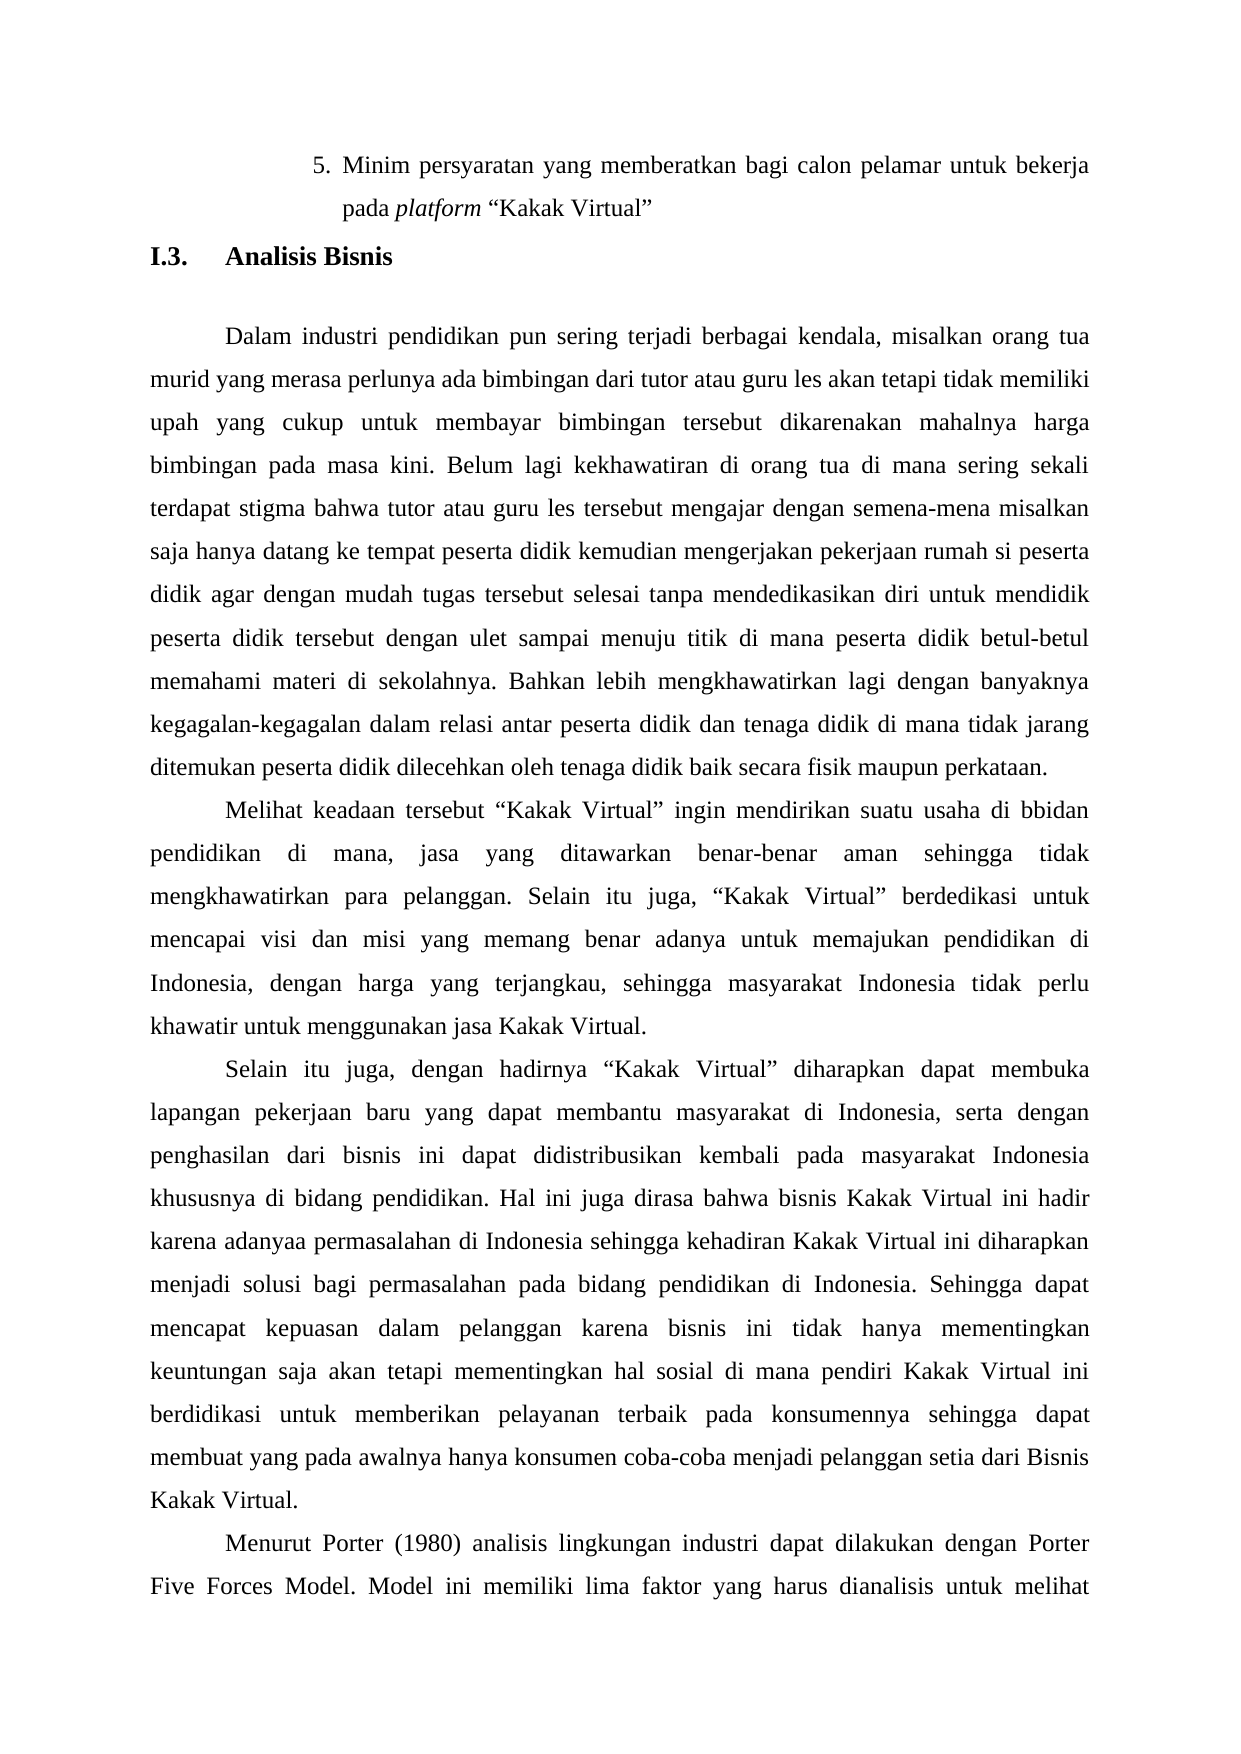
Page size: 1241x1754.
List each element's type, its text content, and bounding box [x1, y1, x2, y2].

text Selain itu juga, dengan hadirnya “Kakak Virtual” diharapkan dapat membuka lapangan pekerjaan baru yang dapat membantu masyarakat di Indonesia, serta dengan penghasilan dari bisnis ini dapat didistribusikan kembali pada masyarakat Indonesia khususnya di bidang pendidikan. Hal ini juga dirasa bahwa bisnis Kakak Virtual ini hadir karena adanyaa permasalahan di Indonesia sehingga kehadiran Kakak Virtual ini diharapkan menjadi solusi bagi permasalahan pada bidang pendidikan di Indonesia. Sehingga dapat mencapat kepuasan dalam pelanggan karena bisnis ini tidak hanya mementingkan keuntungan saja akan tetapi mementingkan hal sosial di mana pendiri Kakak Virtual ini berdidikasi untuk memberikan pelayanan terbaik pada konsumennya sehingga dapat membuat yang pada awalnya hanya konsumen coba-coba menjadi pelanggan setia dari Bisnis Kakak Virtual. [150, 1054, 1090, 1514]
text Melihat keadaan tersebut “Kakak Virtual” ingin mendirikan suatu usaha di bbidan pendidikan di mana, jasa yang ditawarkan benar-benar aman sehingga tidak mengkhawatirkan para pelanggan. Selain itu juga, “Kakak Virtual” berdedikasi untuk mencapai visi dan misi yang memang benar adanya untuk memajukan pendidikan di Indonesia, dengan harga yang terjangkau, sehingga masyarakat Indonesia tidak perlu khawatir untuk menggunakan jasa Kakak Virtual. [150, 795, 1090, 1039]
list Minim persyaratan yang memberatkan bagi calon pelamar untuk bekerja pada platform “Kakak Virtual” [312, 150, 1090, 222]
subtitle I.3. Analisis Bisnis [150, 240, 1090, 272]
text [150, 1528, 1090, 1600]
text Dalam industri pendidikan pun sering terjadi berbagai kendala, misalkan orang tua murid yang merasa perlunya ada bimbingan dari tutor atau guru les akan tetapi tidak memiliki upah yang cukup untuk membayar bimbingan tersebut dikarenakan mahalnya harga bimbingan pada masa kini. Belum lagi kekhawatiran di orang tua di mana sering sekali terdapat stigma bahwa tutor atau guru les tersebut mengajar dengan semena-mena misalkan saja hanya datang ke tempat peserta didik kemudian mengerjakan pekerjaan rumah si peserta didik agar dengan mudah tugas tersebut selesai tanpa mendedikasikan diri untuk mendidik peserta didik tersebut dengan ulet sampai menuju titik di mana peserta didik betul-betul memahami materi di sekolahnya. Bahkan lebih mengkhawatirkan lagi dengan banyaknya kegagalan-kegagalan dalam relasi antar peserta didik dan tenaga didik di mana tidak jarang ditemukan peserta didik dilecehkan oleh tenaga didik baik secara fisik maupun perkataan. [150, 321, 1090, 781]
